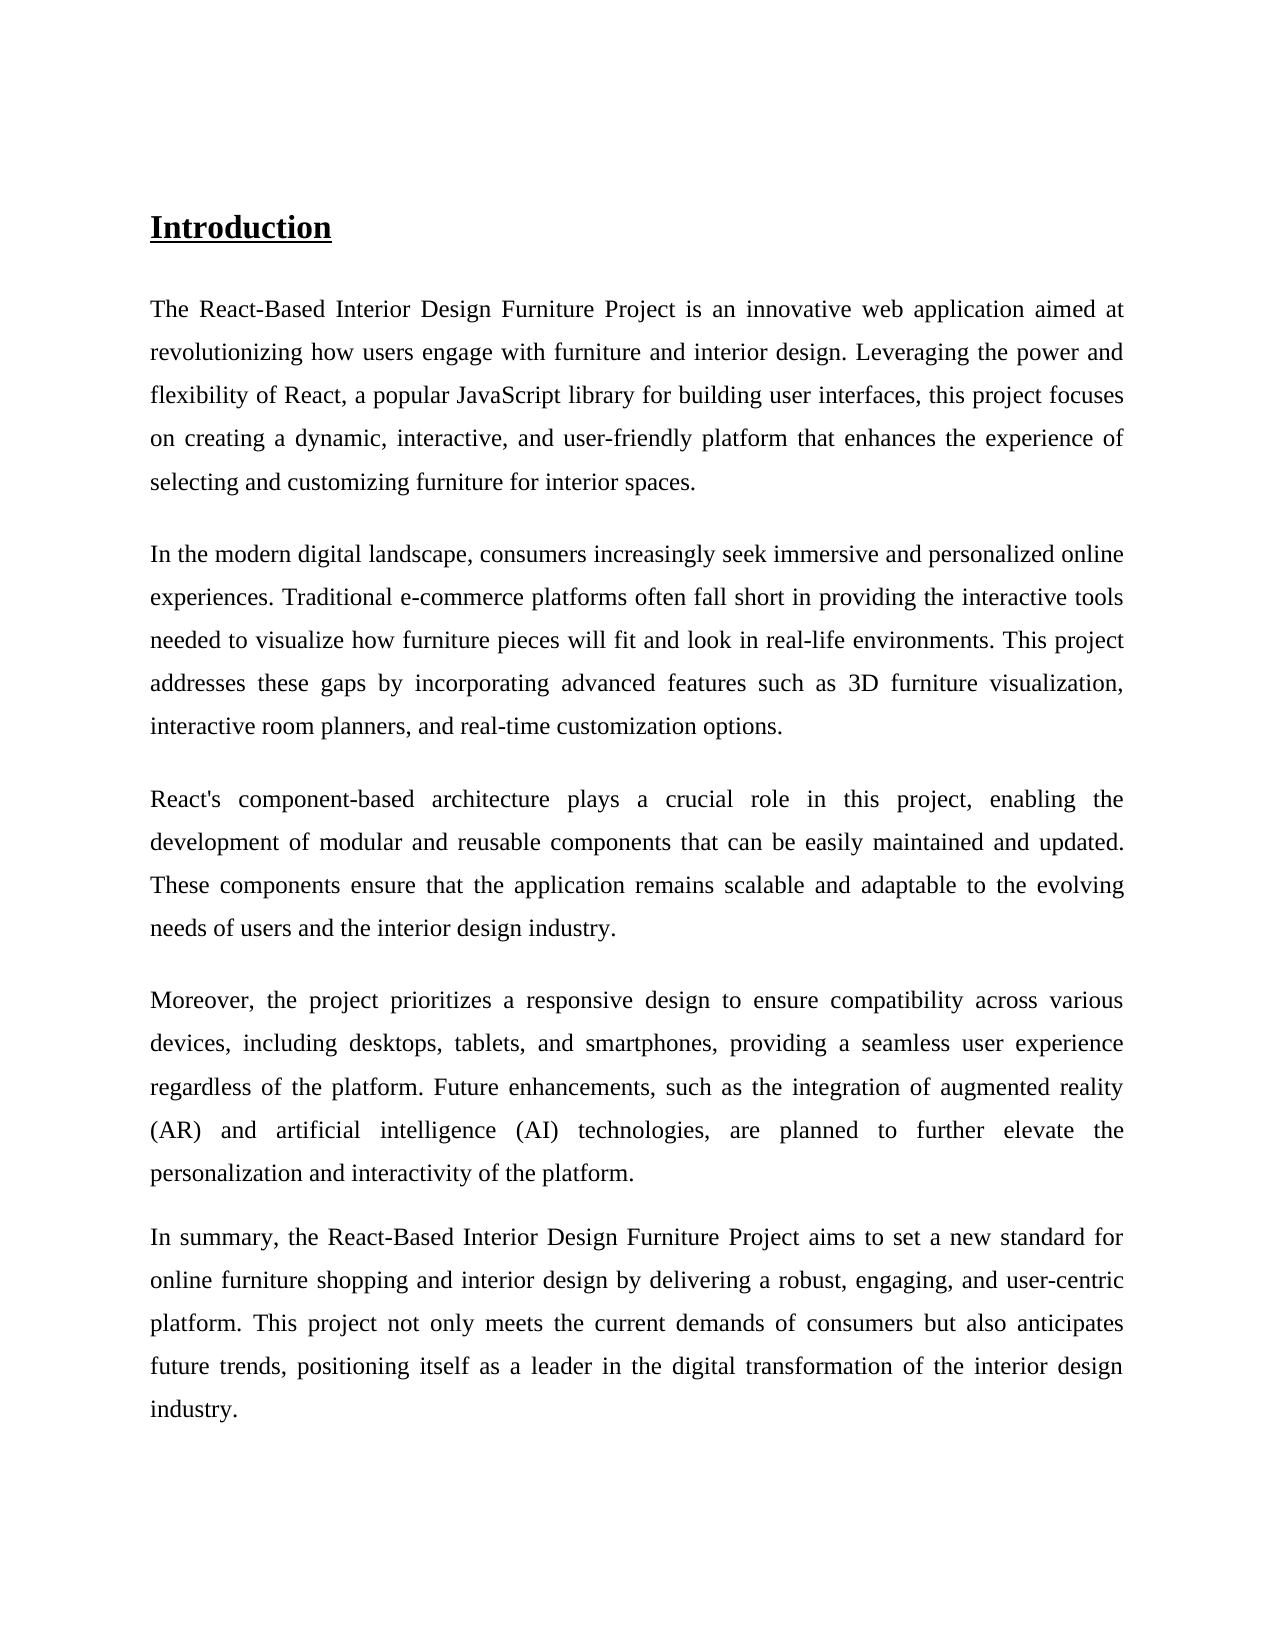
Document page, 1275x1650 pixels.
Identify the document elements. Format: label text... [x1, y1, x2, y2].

text In the modern digital landscape, consumers increasingly seek immersive and personalized online experiences. Traditional e-commerce platforms often fall short in providing the interactive tools needed to visualize how furniture pieces will fit and look in real-life environments. This project addresses these gaps by incorporating advanced features such as 3D furniture visualization, interactive room planners, and real-time customization options. [150, 539, 1125, 740]
text Introduction [150, 207, 1125, 246]
text React's component-based architecture plays a crucial role in this project, enabling the development of modular and reusable components that can be easily maintained and updated. These components ensure that the application remains scalable and adaptable to the evolving needs of users and the interior design industry. [150, 784, 1125, 942]
text In summary, the React-Based Interior Design Furniture Project aims to set a new standard for online furniture shopping and interior design by delivering a robust, engaging, and user-centric platform. This project not only meets the current demands of consumers but also anticipates future trends, positioning itself as a leader in the digital transformation of the interior design industry. [150, 1222, 1125, 1423]
text Moreover, the project prioritizes a responsive design to ensure compatibility across various devices, including desktops, tablets, and smartphones, providing a seamless user experience regardless of the platform. Future enhancements, such as the integration of augmented reality (AR) and artificial intelligence (AI) technologies, are planned to further elevate the personalization and interactivity of the platform. [150, 985, 1125, 1187]
text The React-Based Interior Design Furniture Project is an innovative web application aimed at revolutionizing how users engage with furniture and interior design. Leveraging the power and flexibility of React, a popular JavaScript library for building user interfaces, this project focuses on creating a dynamic, interactive, and user-friendly platform that enhances the experience of selecting and customizing furniture for interior spaces. [150, 294, 1125, 495]
